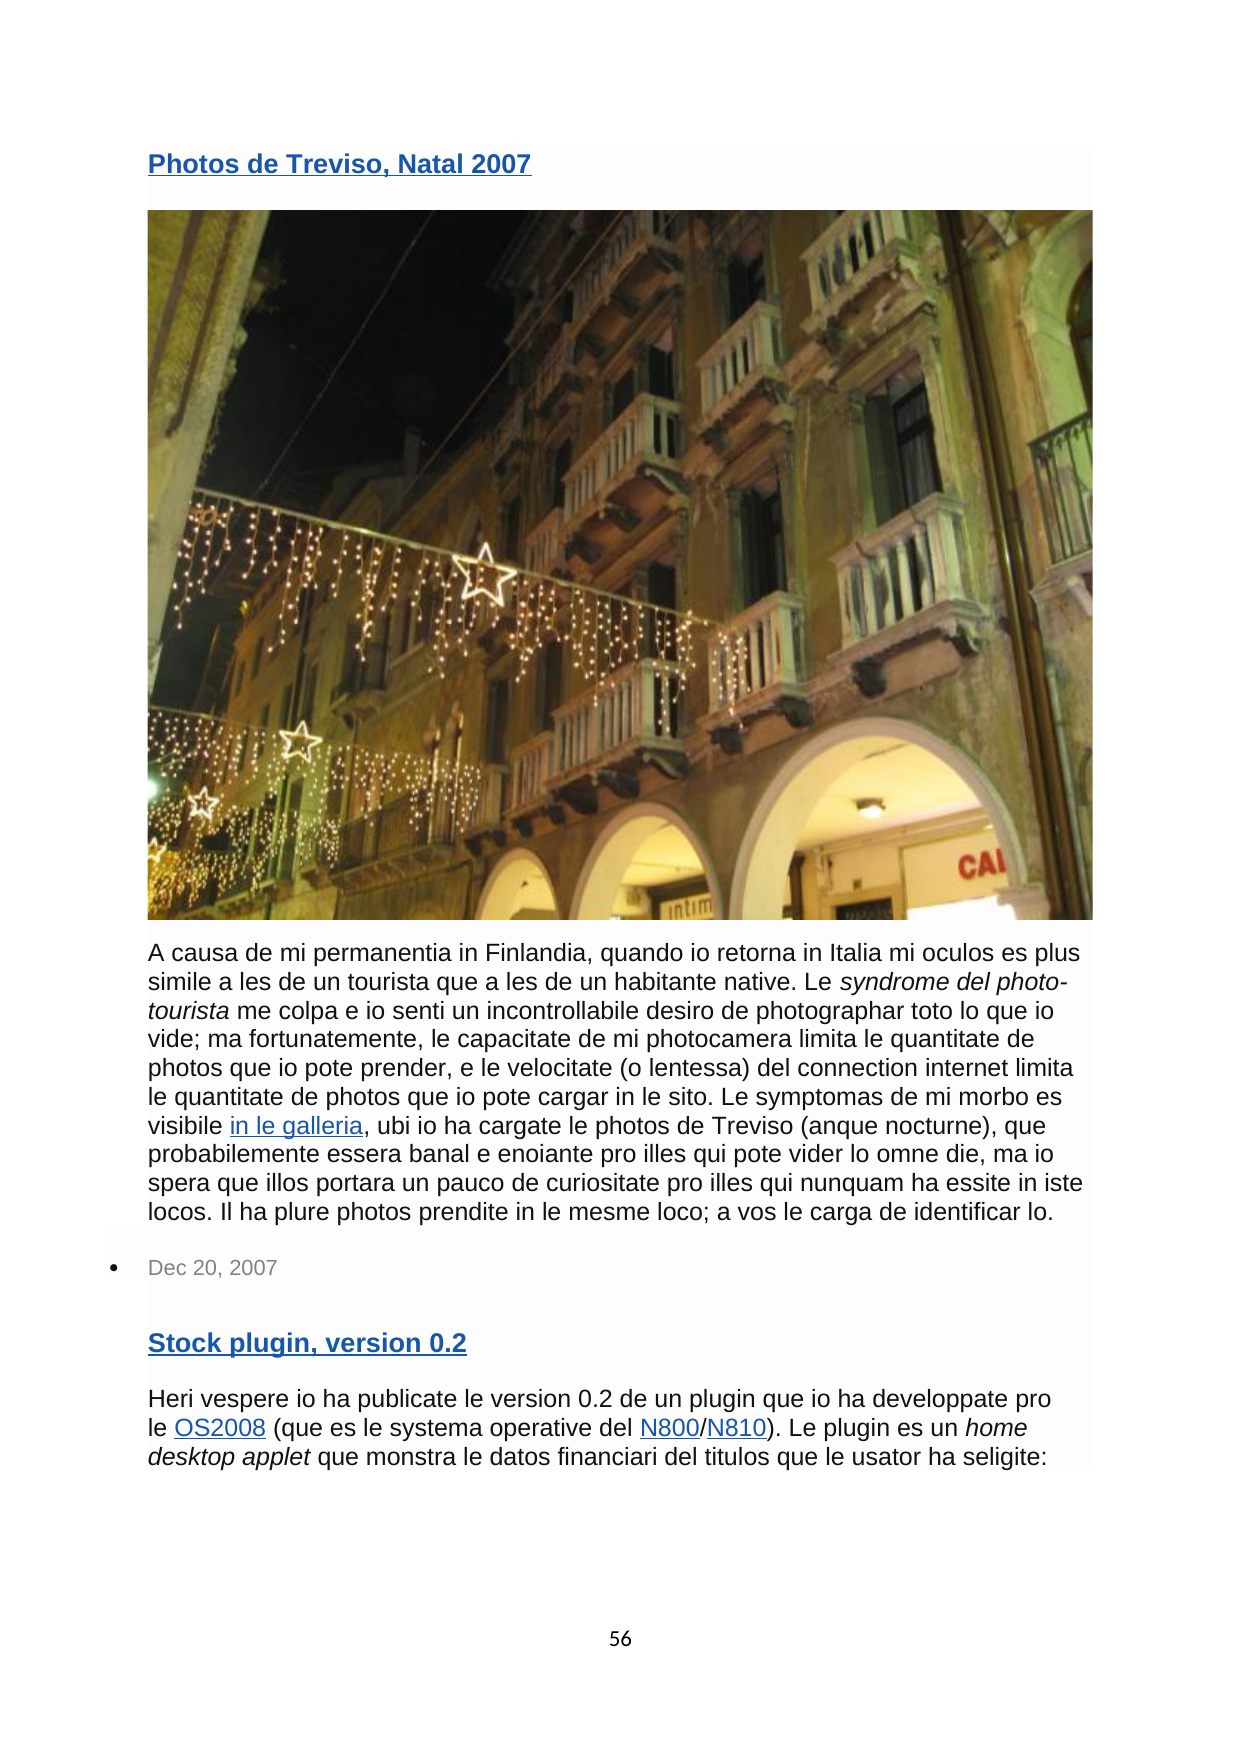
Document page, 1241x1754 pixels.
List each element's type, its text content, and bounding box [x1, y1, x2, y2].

text A causa de mi permanentia in Finlandia, quando io retorna in Italia mi oculos es plus simile a les de un tourista que a les de un habitante native. Le syndrome del photo-tourista me colpa e io senti un incontrollabile desiro de photographar toto lo que io vide; ma fortunatemente, le capacitate de mi photocamera limita le quantitate de photos que io pote prender, e le velocitate (o lentessa) del connection internet limita le quantitate de photos que io pote cargar in le sito. Le symptomas de mi morbo es visibile in le galleria, ubi io ha cargate le photos de Treviso (anque nocturne), que probabilemente essera banal e enoiante pro illes qui pote vider lo omne die, ma io spera que illos portara un pauco de curiositate pro illes qui nunquam ha essite in iste locos. Il ha plure photos prendite in le mesme loco; a vos le carga de identificar lo. [148, 938, 1093, 1226]
list Dec 20, 2007 [110, 1255, 1093, 1280]
picture [147, 210, 1093, 920]
subtitle Stock plugin, version 0.2 [148, 1327, 1093, 1358]
subtitle Photos de Treviso, Natal 2007 [148, 148, 1093, 179]
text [148, 1384, 1093, 1470]
